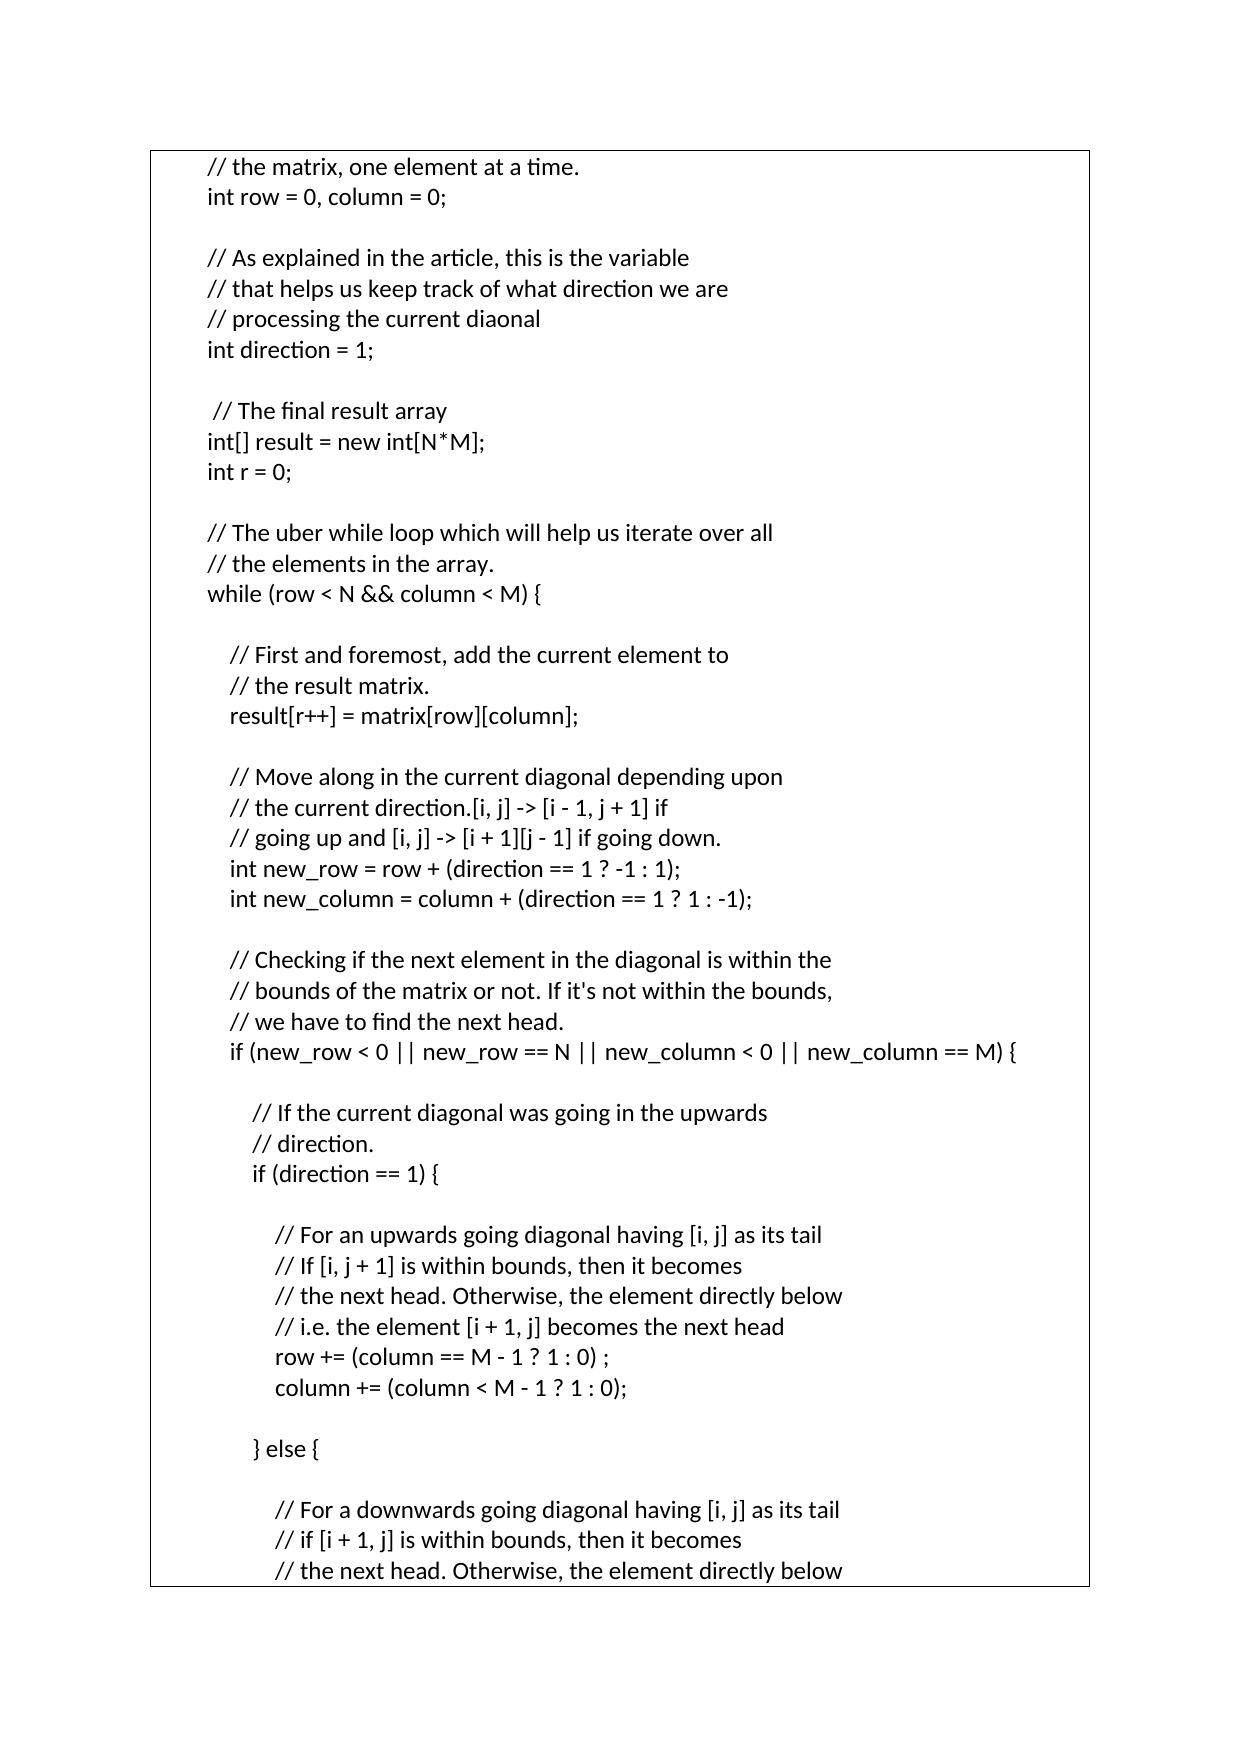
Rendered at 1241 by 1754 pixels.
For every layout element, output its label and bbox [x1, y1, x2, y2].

table_header [151, 151, 1089, 1586]
